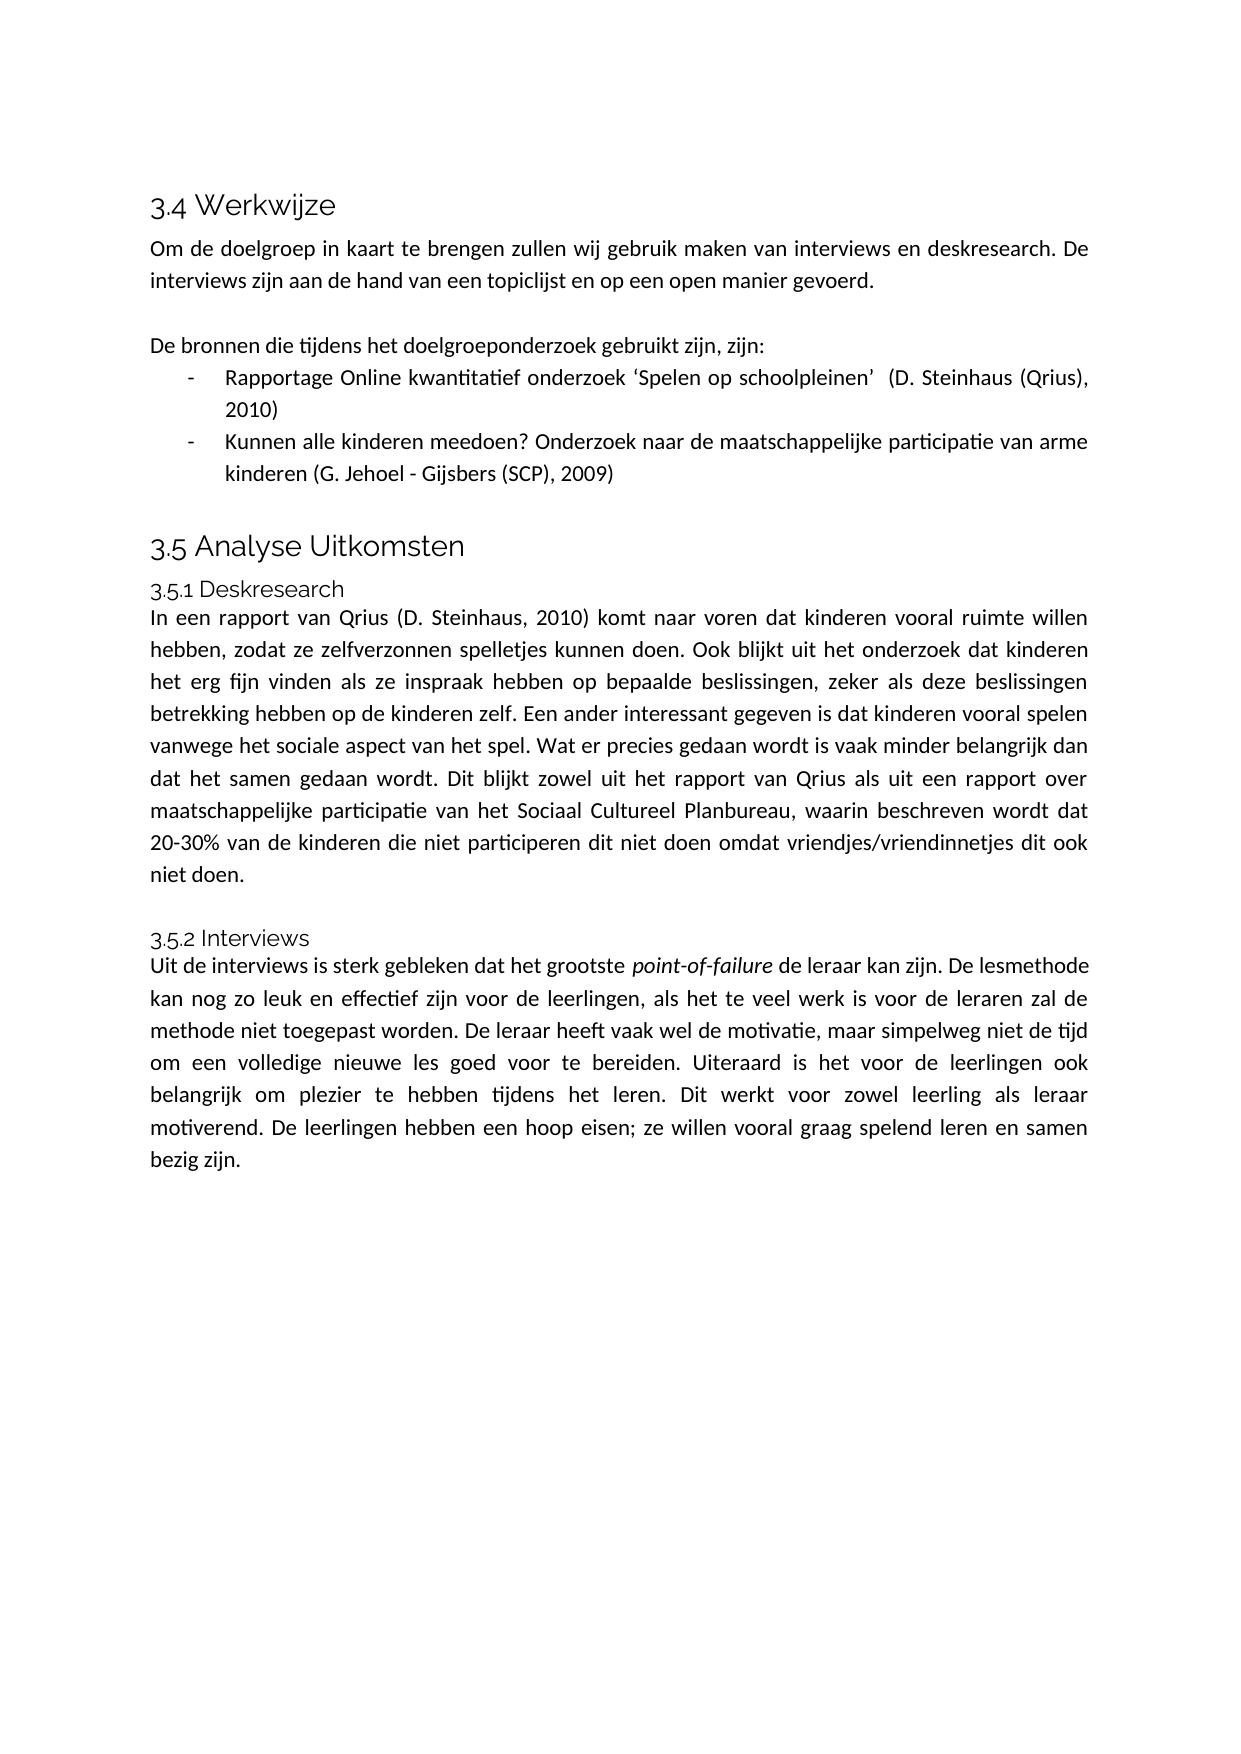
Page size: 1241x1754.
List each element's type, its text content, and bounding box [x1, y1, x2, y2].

list Kunnen alle kinderen meedoen? Onderzoek naar de maatschappelijke participatie van arme kinderen (G. Jehoel - Gijsbers (SCP), 2009) [187, 427, 1090, 488]
text Uit de interviews is sterk gebleken dat het grootste point-of-failure de leraar kan zijn. De lesmethode kan nog zo leuk en effectief zijn voor de leerlingen, als het te veel werk is voor de leraren zal de methode niet toegepast worden. De leraar heeft vaak wel de motivatie, maar simpelweg niet de tijd om een volledige nieuwe les goed voor te bereiden. Uiteraard is het voor de leerlingen ook belangrijk om plezier te hebben tijdens het leren. Dit werkt voor zowel leerling als leraar motiverend. De leerlingen hebben een hoop eisen; ze willen vooral graag spelend leren en samen bezig zijn. [150, 952, 1090, 1173]
text In een rapport van Qrius (D. Steinhaus, 2010) komt naar voren dat kinderen vooral ruimte willen hebben, zodat ze zelfverzonnen spelletjes kunnen doen. Ook blijkt uit het onderzoek dat kinderen het erg fijn vinden als ze inspraak hebben op bepaalde beslissingen, zeker als deze beslissingen betrekking hebben op de kinderen zelf. Een ander interessant gegeven is dat kinderen vooral spelen vanwege het sociale aspect van het spel. Wat er precies gedaan wordt is vaak minder belangrijk dan dat het samen gedaan wordt. Dit blijkt zowel uit het rapport van Qrius als uit een rapport over maatschappelijke participatie van het Sociaal Cultureel Planbureau, waarin beschreven wordt dat 20-30% van de kinderen die niet participeren dit niet doen omdat vriendjes/vriendinnetjes dit ook niet doen. [150, 603, 1090, 888]
subtitle 3.5 Analyse Uitkomsten [150, 529, 1090, 563]
subtitle 3.5.2 Interviews [150, 925, 1090, 952]
subtitle 3.5.1 Deskresearch [150, 576, 1090, 603]
list Rapportage Online kwantitatief onderzoek ‘Spelen op schoolpleinen’ (D. Steinhaus (Qrius), 2010) [187, 363, 1090, 423]
subtitle 3.4 Werkwijze [150, 187, 1090, 222]
text Om de doelgroep in kaart te brengen zullen wij gebruik maken van interviews en deskresearch. De interviews zijn aan de hand van een topiclijst en op een open manier gevoerd. [150, 234, 1090, 294]
text De bronnen die tijdens het doelgroeponderzoek gebruikt zijn, zijn: [150, 331, 1090, 359]
